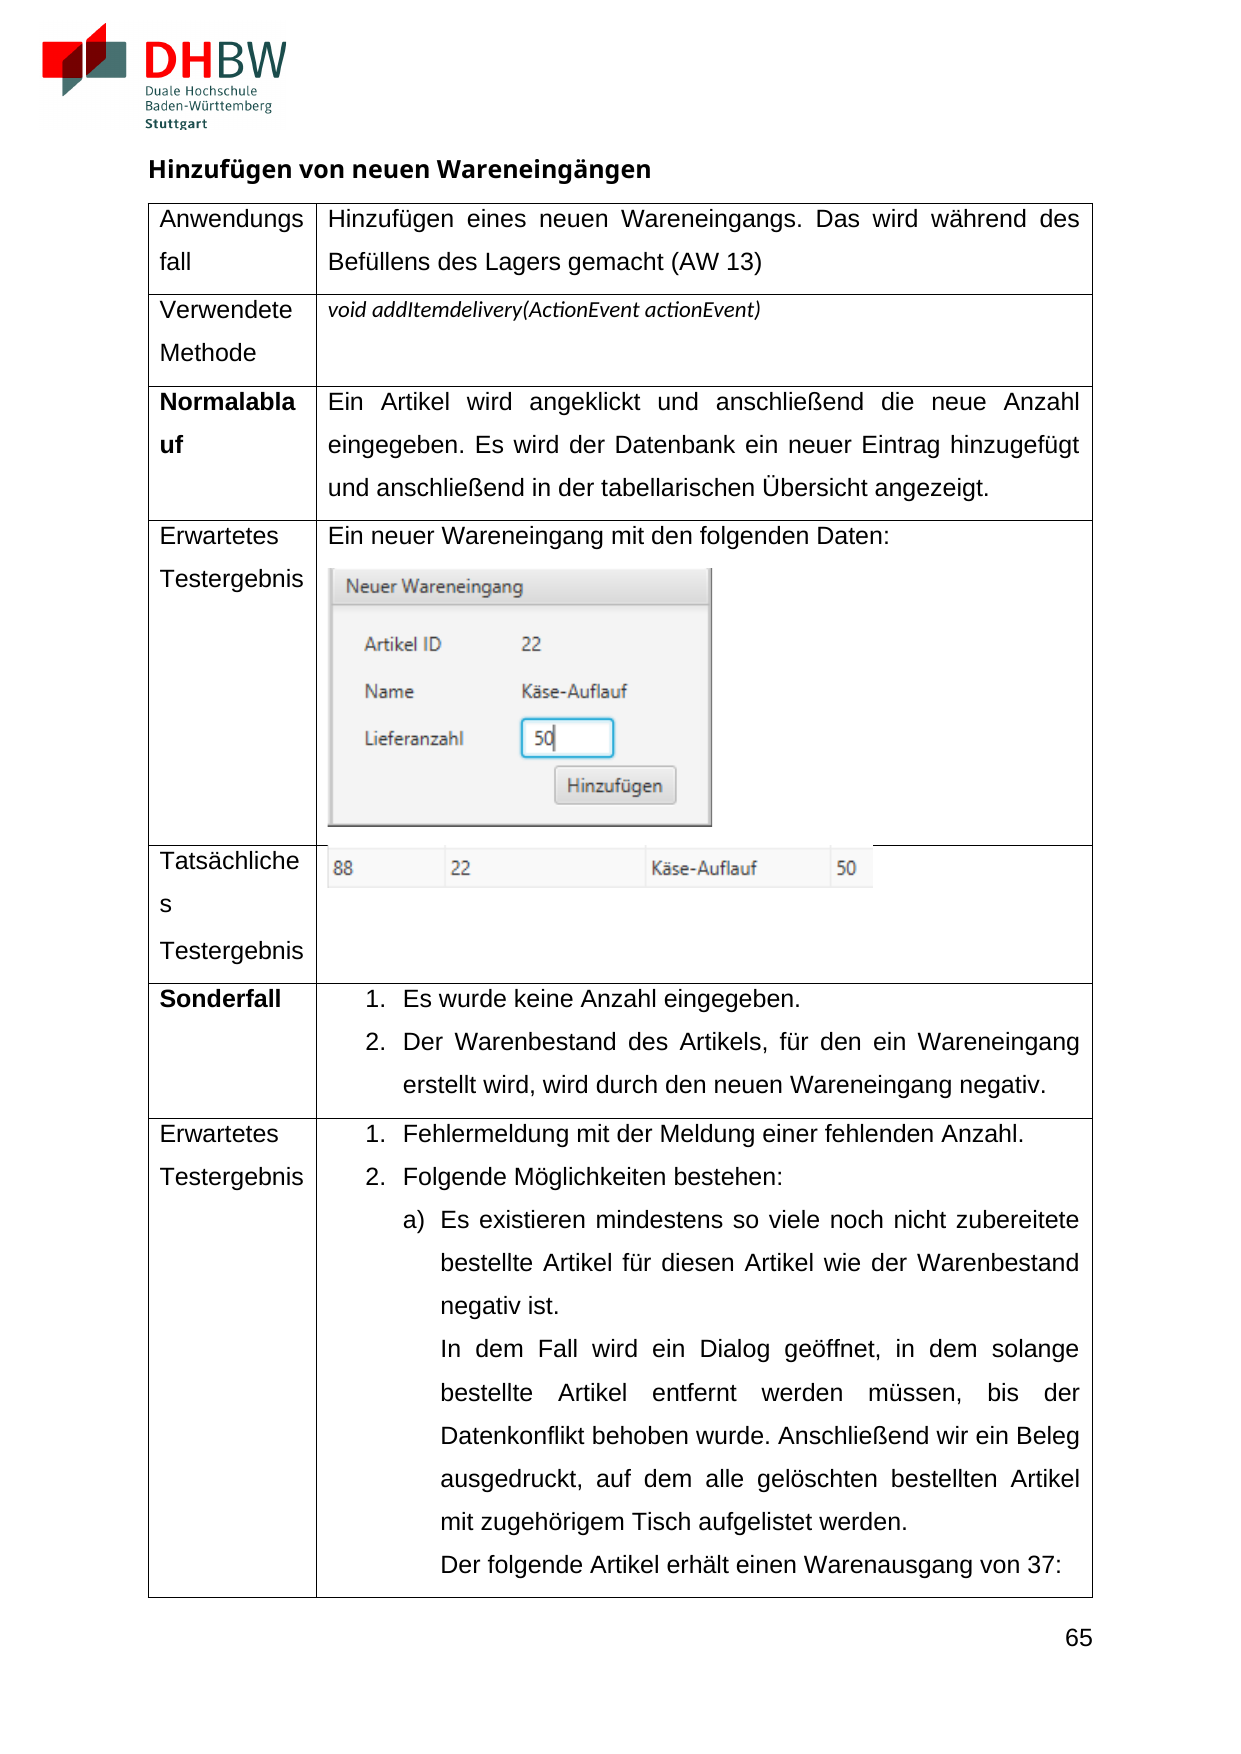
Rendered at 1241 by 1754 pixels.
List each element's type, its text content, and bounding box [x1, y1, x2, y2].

table_cell Es wurde keine Anzahl eingegeben. Der Warenbestand des Artikels, für den ein Wareneingang erstellt wird, wird durch den neuen Wareneingang negativ. [317, 984, 1092, 1118]
picture [327, 845, 873, 888]
table_cell Tatsächliches Testergebnis [149, 846, 316, 983]
table_cell void addItemdelivery(ActionEvent actionEvent) [317, 295, 1092, 386]
table_cell Sonderfall [149, 984, 316, 1118]
table_cell Erwartetes Testergebnis [149, 521, 316, 844]
subtitle Hinzufügen von neuen Wareneingängen [148, 152, 1093, 186]
table_header Anwendungsfall [149, 204, 316, 294]
table_header Hinzufügen eines neuen Wareneingangs. Das wird während des Befüllens des Lagers gemacht (AW 13) [317, 204, 1092, 294]
table_cell Normalablauf [149, 387, 316, 520]
table_cell Ein Artikel wird angeklickt und anschließend die neue Anzahl eingegeben. Es wird der Datenbank ein neuer Eintrag hinzugefügt und anschließend in der tabellarischen Übersicht angezeigt. [317, 387, 1092, 520]
table_cell [317, 846, 1092, 983]
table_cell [149, 1119, 316, 1597]
picture [327, 568, 713, 827]
picture [39, 20, 286, 130]
table_cell Ein neuer Wareneingang mit den folgenden Daten: [317, 521, 1092, 844]
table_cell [317, 1119, 1092, 1597]
table_cell Verwendete Methode [149, 295, 316, 386]
